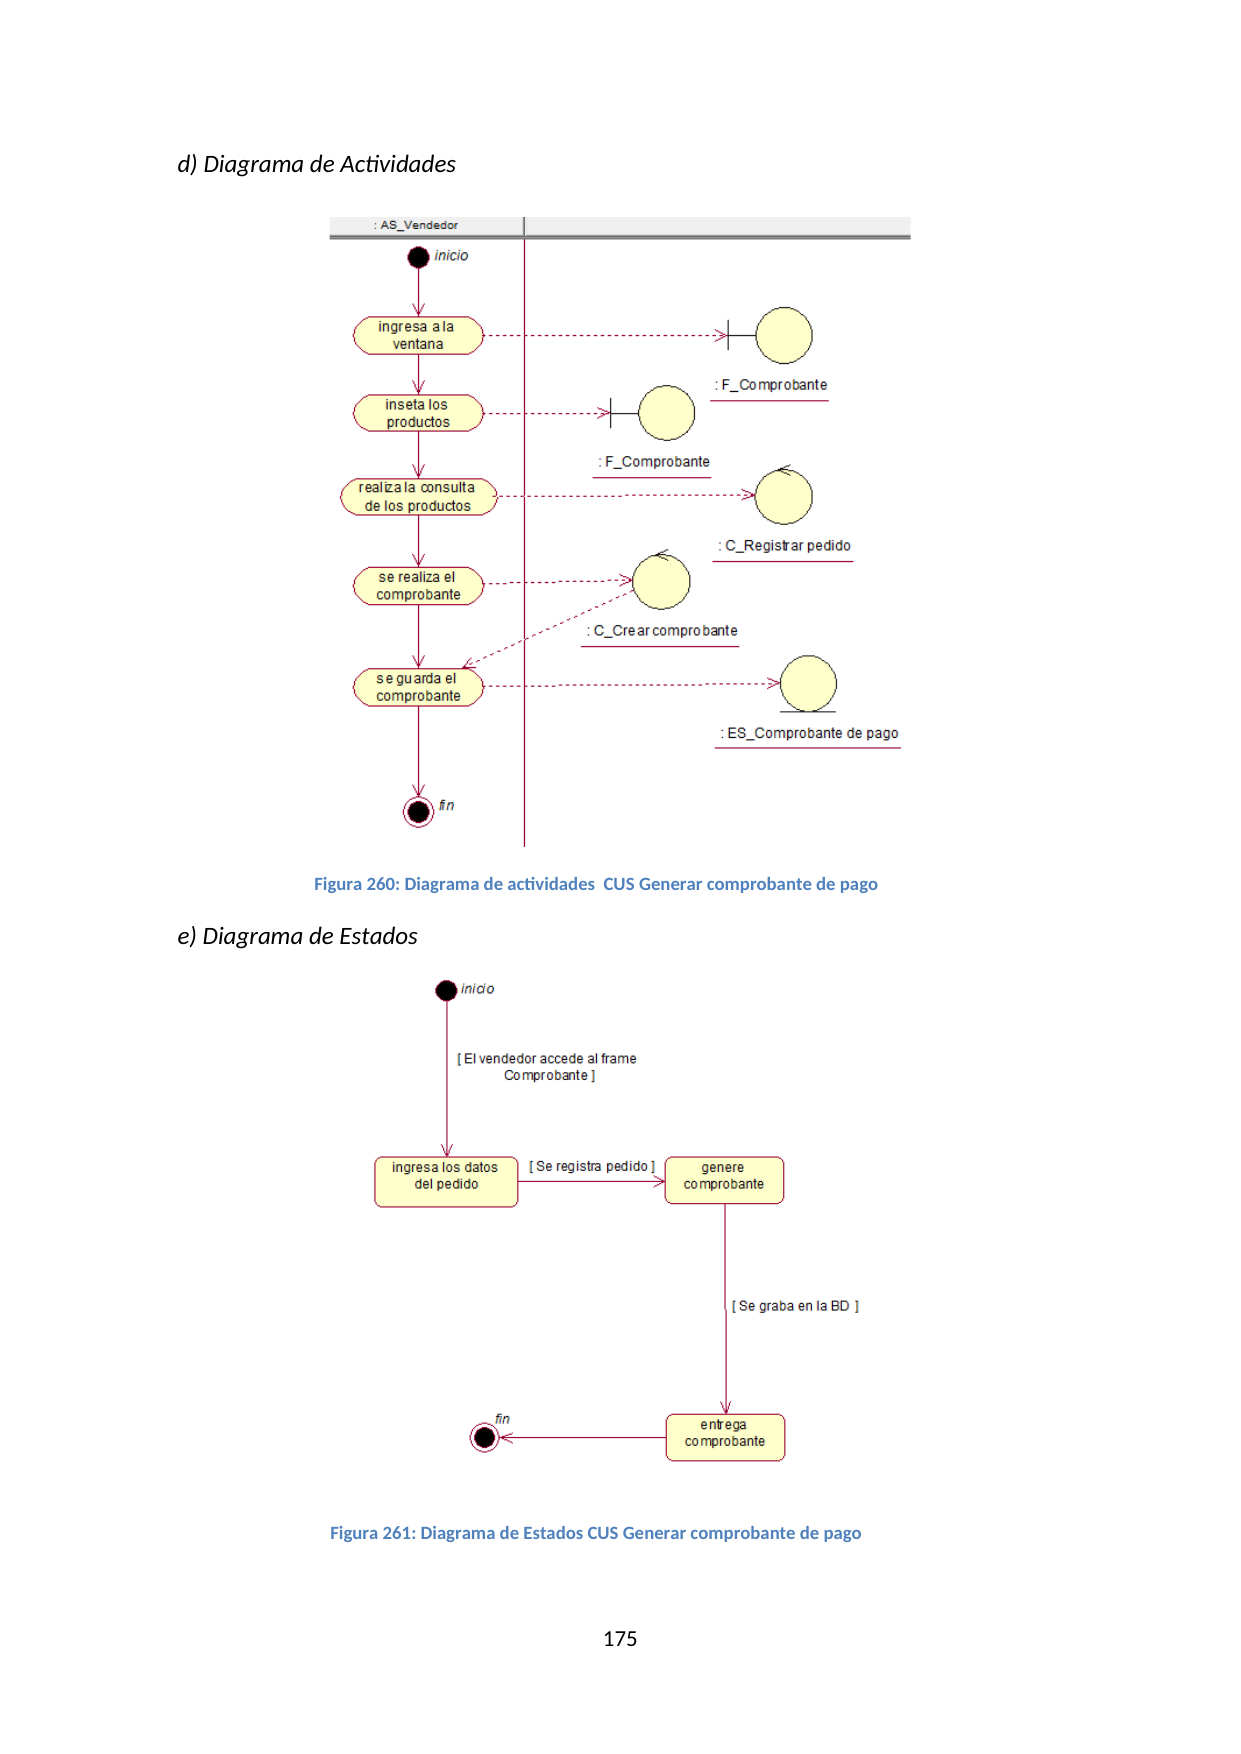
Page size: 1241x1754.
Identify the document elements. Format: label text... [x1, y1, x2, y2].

list d) Diagrama de Actividades [177, 148, 1063, 178]
picture [329, 217, 911, 847]
picture [354, 955, 886, 1497]
list e) Diagrama de Estados [177, 920, 1063, 951]
